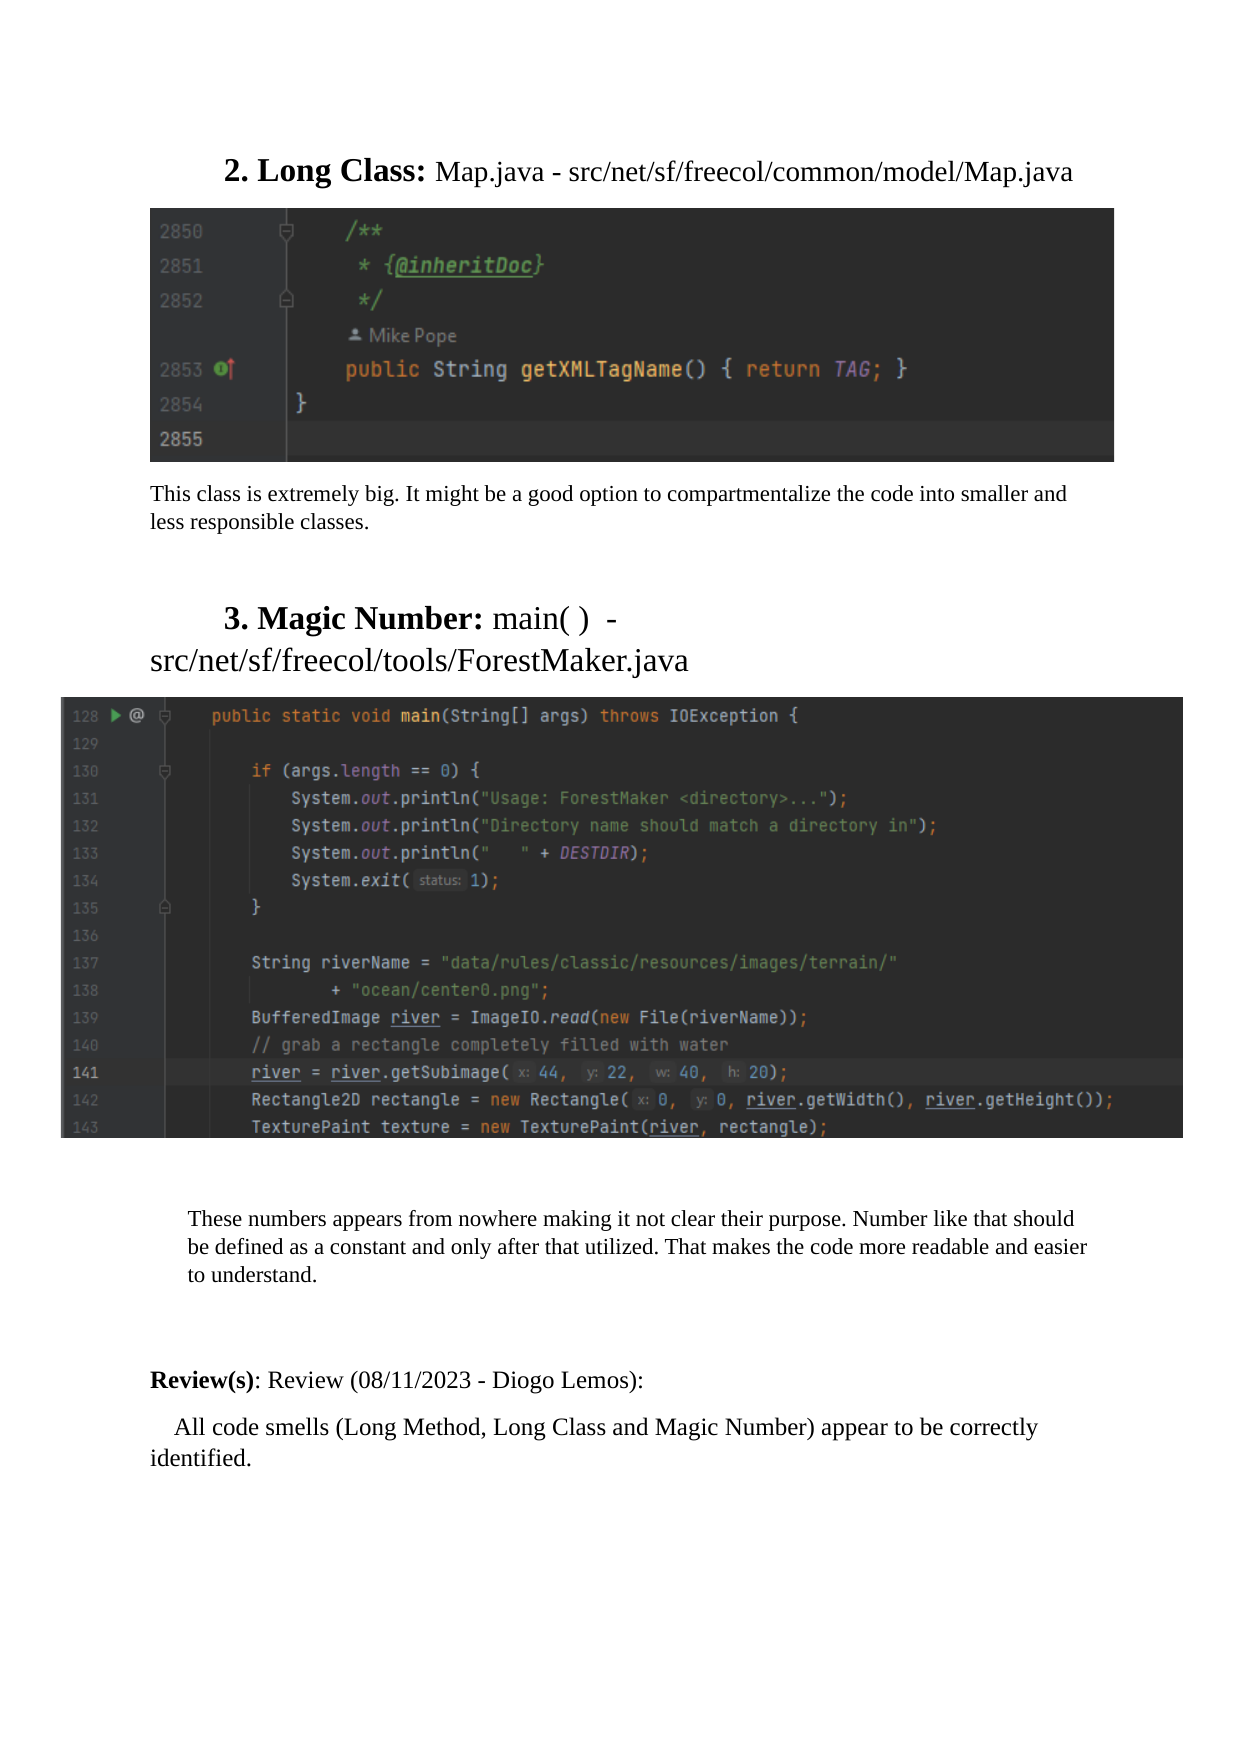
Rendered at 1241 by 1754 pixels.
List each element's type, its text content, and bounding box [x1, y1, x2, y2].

text 2. Long Class: Map.java - src/net/sf/freecol/common/model/Map.java [150, 150, 1090, 188]
text This class is extremely big. It might be a good option to compartmentalize the code into smaller and less responsible classes. [150, 480, 1090, 535]
text All code smells (Long Method, Long Class and Magic Number) appear to be correctly identified. [150, 1412, 1090, 1472]
picture [150, 208, 1115, 462]
text 3. Magic Number: main( ) - src/net/sf/freecol/tools/ForestMaker.java [150, 599, 1090, 678]
picture [60, 697, 1183, 1138]
text Review(s): Review (08/11/2023 - Diogo Lemos): [150, 1365, 1090, 1393]
text These numbers appears from nowhere making it not clear their purpose. Number like that should be defined as a constant and only after that utilized. That makes the code more readable and easier to understand. [187, 1205, 1090, 1288]
